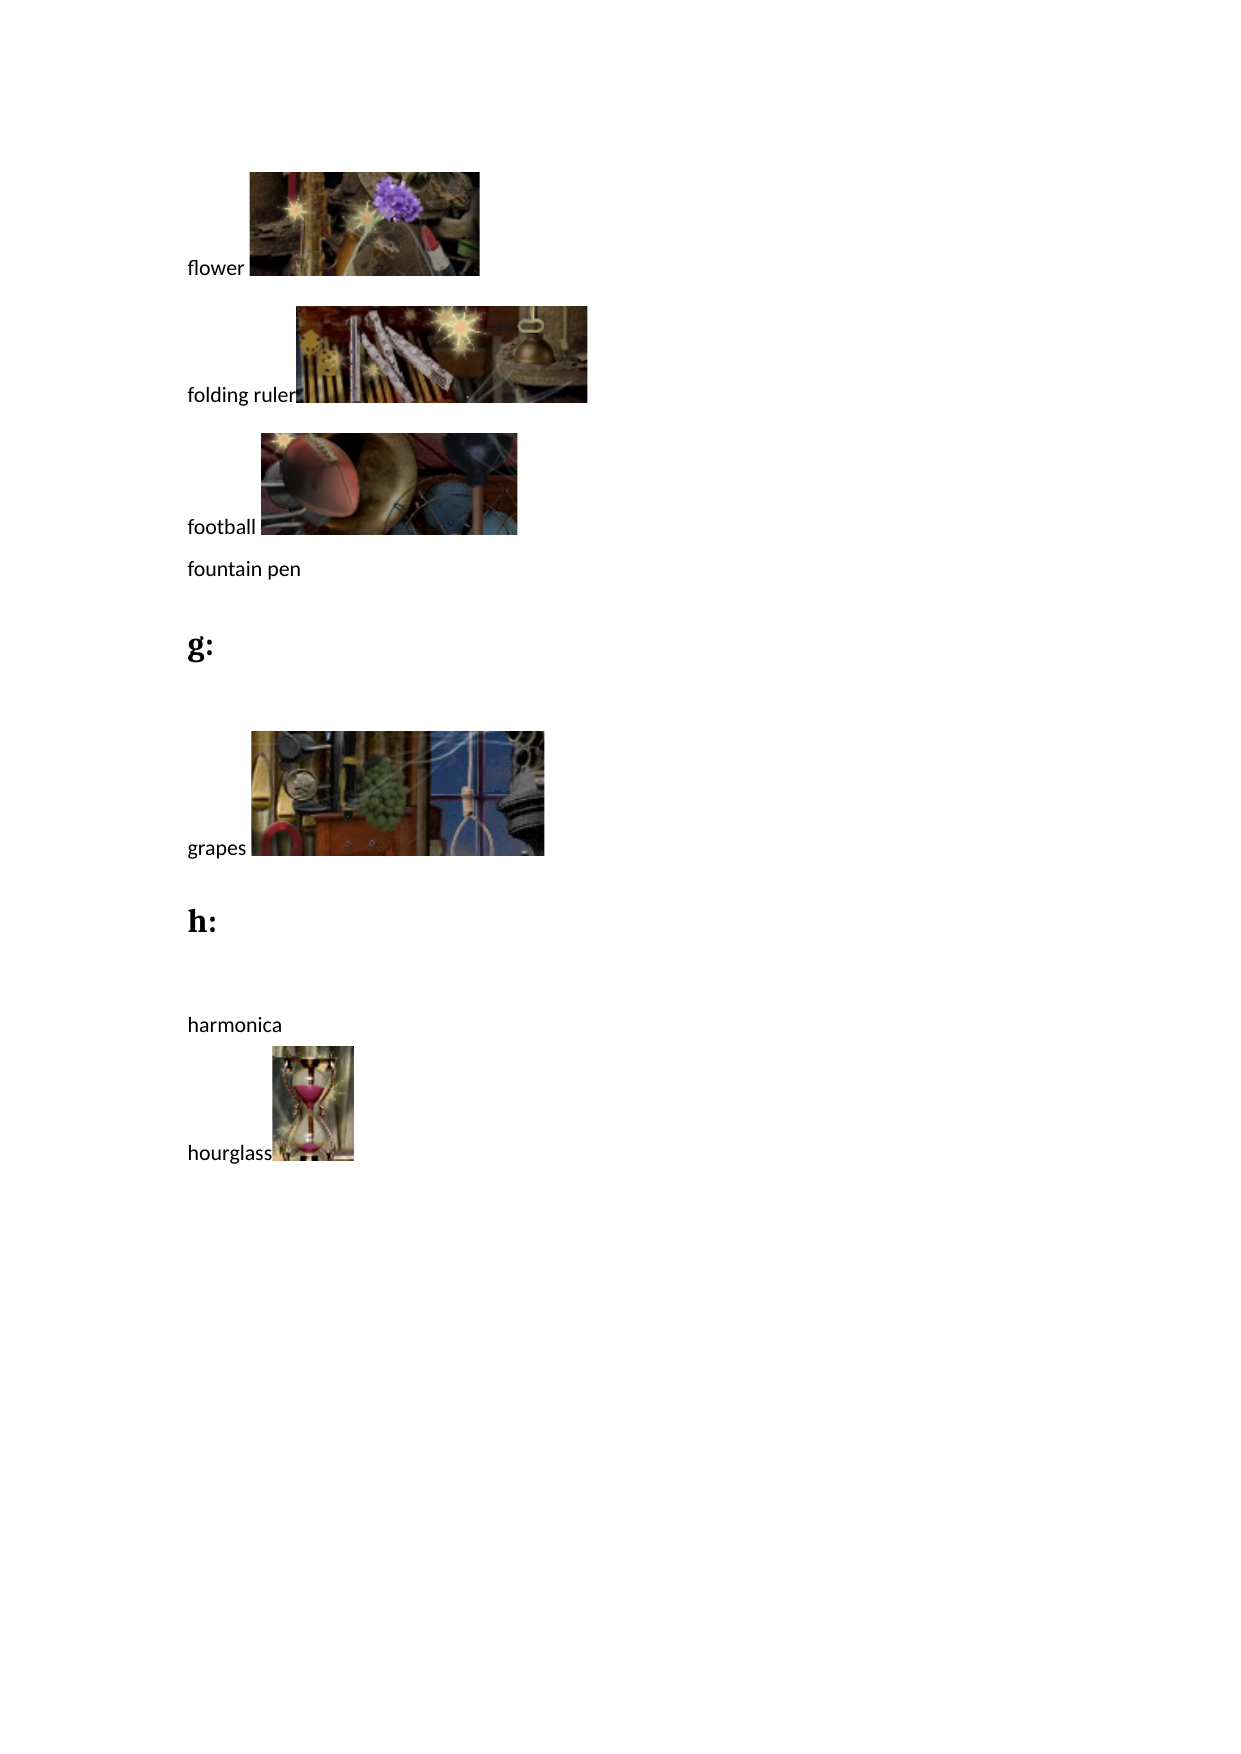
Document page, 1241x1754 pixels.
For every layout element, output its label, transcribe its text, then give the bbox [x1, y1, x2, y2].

picture [251, 731, 545, 856]
text flower [187, 162, 1053, 292]
text harmonica [187, 1009, 1053, 1041]
picture [296, 306, 588, 403]
text football [187, 422, 1053, 552]
picture [272, 1046, 354, 1161]
subtitle g: [187, 612, 1053, 677]
picture [249, 172, 480, 276]
subtitle h: [187, 889, 1053, 954]
text hourglass [187, 1041, 1053, 1171]
text fountain pen [187, 552, 1053, 584]
picture [261, 433, 518, 535]
